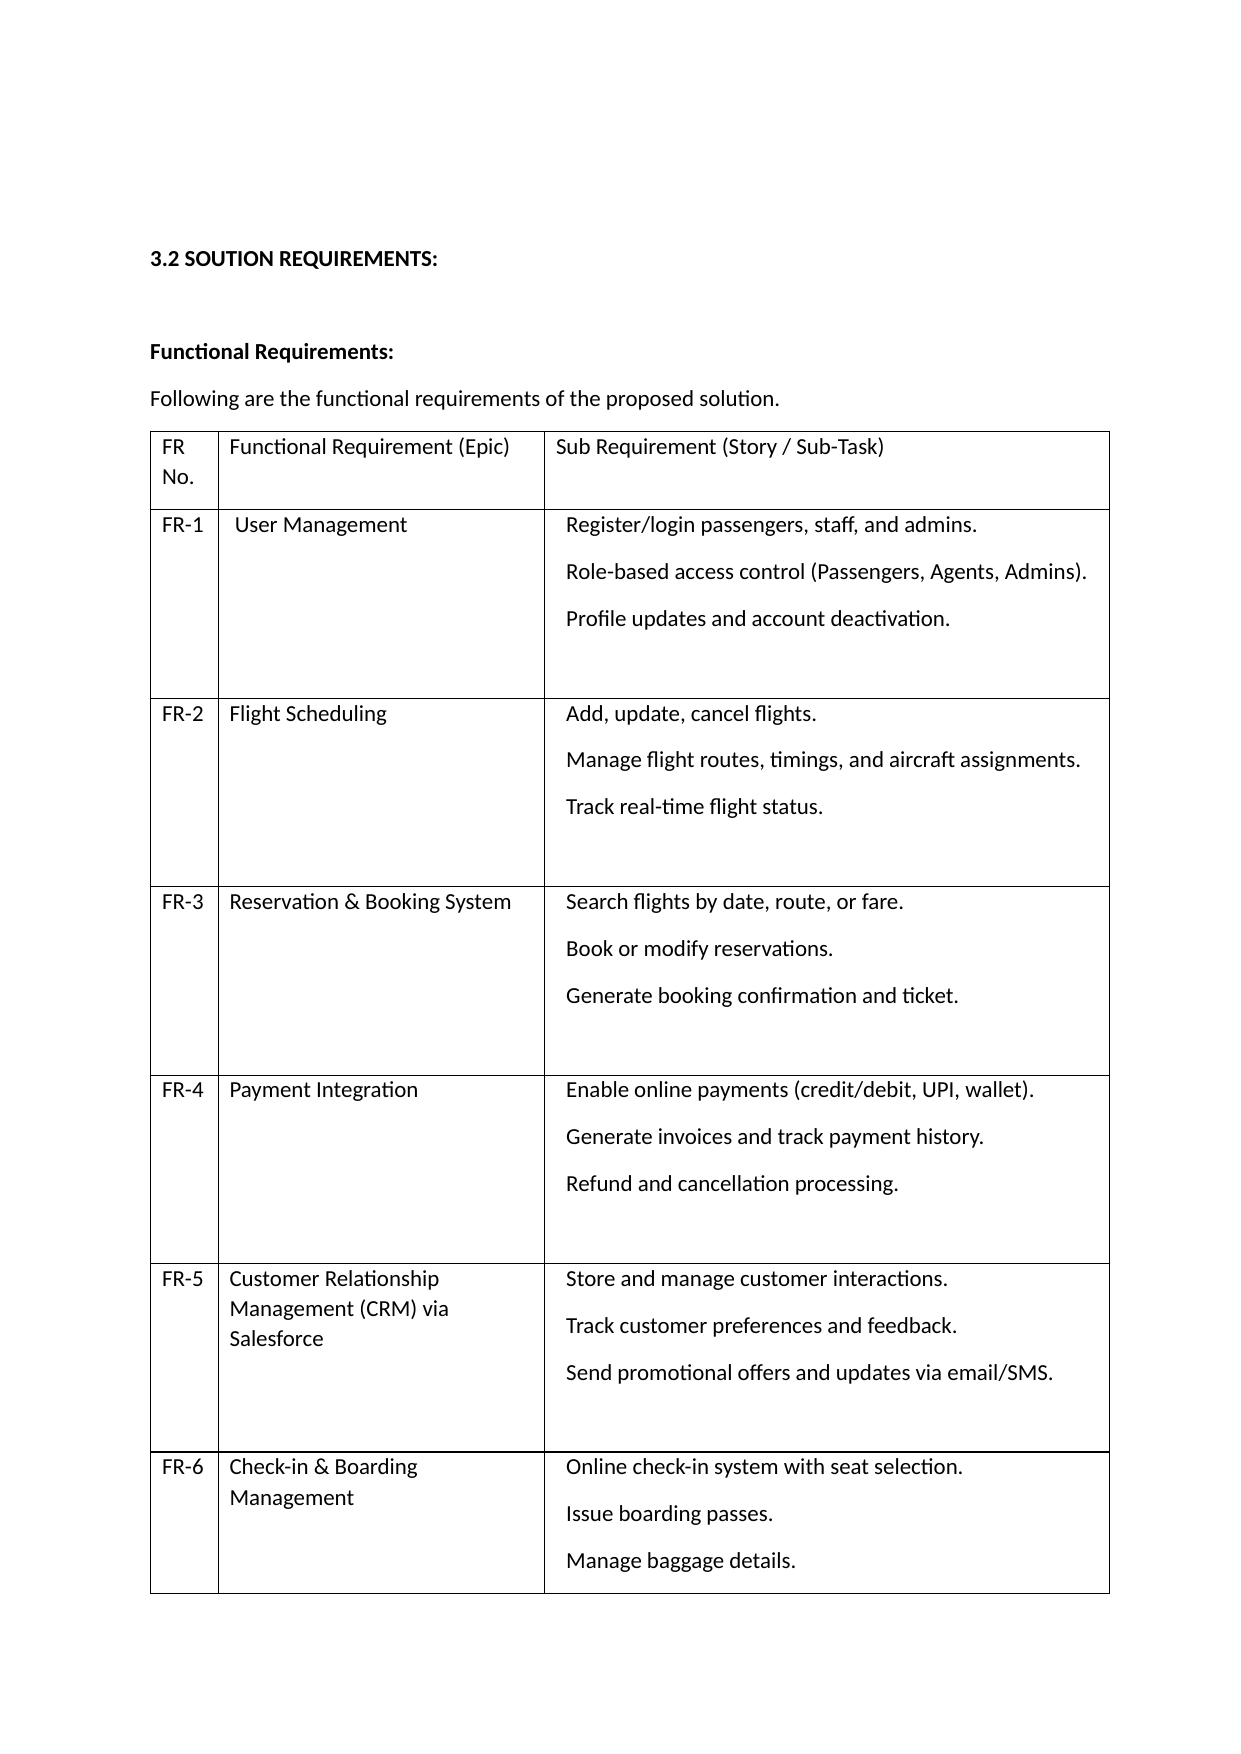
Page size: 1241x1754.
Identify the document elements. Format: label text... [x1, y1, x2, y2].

table_cell FR-6 [151, 1453, 218, 1593]
table_cell Search flights by date, route, or fare. Book or modify reservations. Generate booking confirmation and ticket. [545, 887, 1109, 1074]
table_header FR No. [151, 432, 218, 509]
table_cell User Management [219, 510, 544, 698]
table_cell Reservation & Booking System [219, 887, 544, 1074]
table_cell FR-4 [151, 1076, 218, 1263]
table_header Functional Requirement (Epic) [219, 432, 544, 509]
text Functional Requirements: [150, 337, 1090, 366]
table_header Sub Requirement (Story / Sub-Task) [545, 432, 1109, 509]
table_cell FR-3 [151, 887, 218, 1074]
table_cell FR-1 [151, 510, 218, 698]
table_cell Store and manage customer interactions. Track customer preferences and feedback. Send promotional offers and updates via email/SMS. [545, 1264, 1109, 1451]
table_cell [545, 1453, 1109, 1593]
table_cell Customer Relationship Management (CRM) via Salesforce [219, 1264, 544, 1451]
table_cell Enable online payments (credit/debit, UPI, wallet). Generate invoices and track payment history. Refund and cancellation processing. [545, 1076, 1109, 1263]
table_cell Add, update, cancel flights. Manage flight routes, timings, and aircraft assignments. Track real-time flight status. [545, 699, 1109, 886]
text 3.2 SOUTION REQUIREMENTS: [150, 244, 1090, 272]
table_cell FR-5 [151, 1264, 218, 1451]
table_cell FR-2 [151, 699, 218, 886]
table_cell Register/login passengers, staff, and admins. Role-based access control (Passengers, Agents, Admins). Profile updates and account deactivation. [545, 510, 1109, 698]
table_cell Flight Scheduling [219, 699, 544, 886]
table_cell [219, 1453, 544, 1593]
text Following are the functional requirements of the proposed solution. [150, 384, 1090, 412]
table_cell Payment Integration [219, 1076, 544, 1263]
